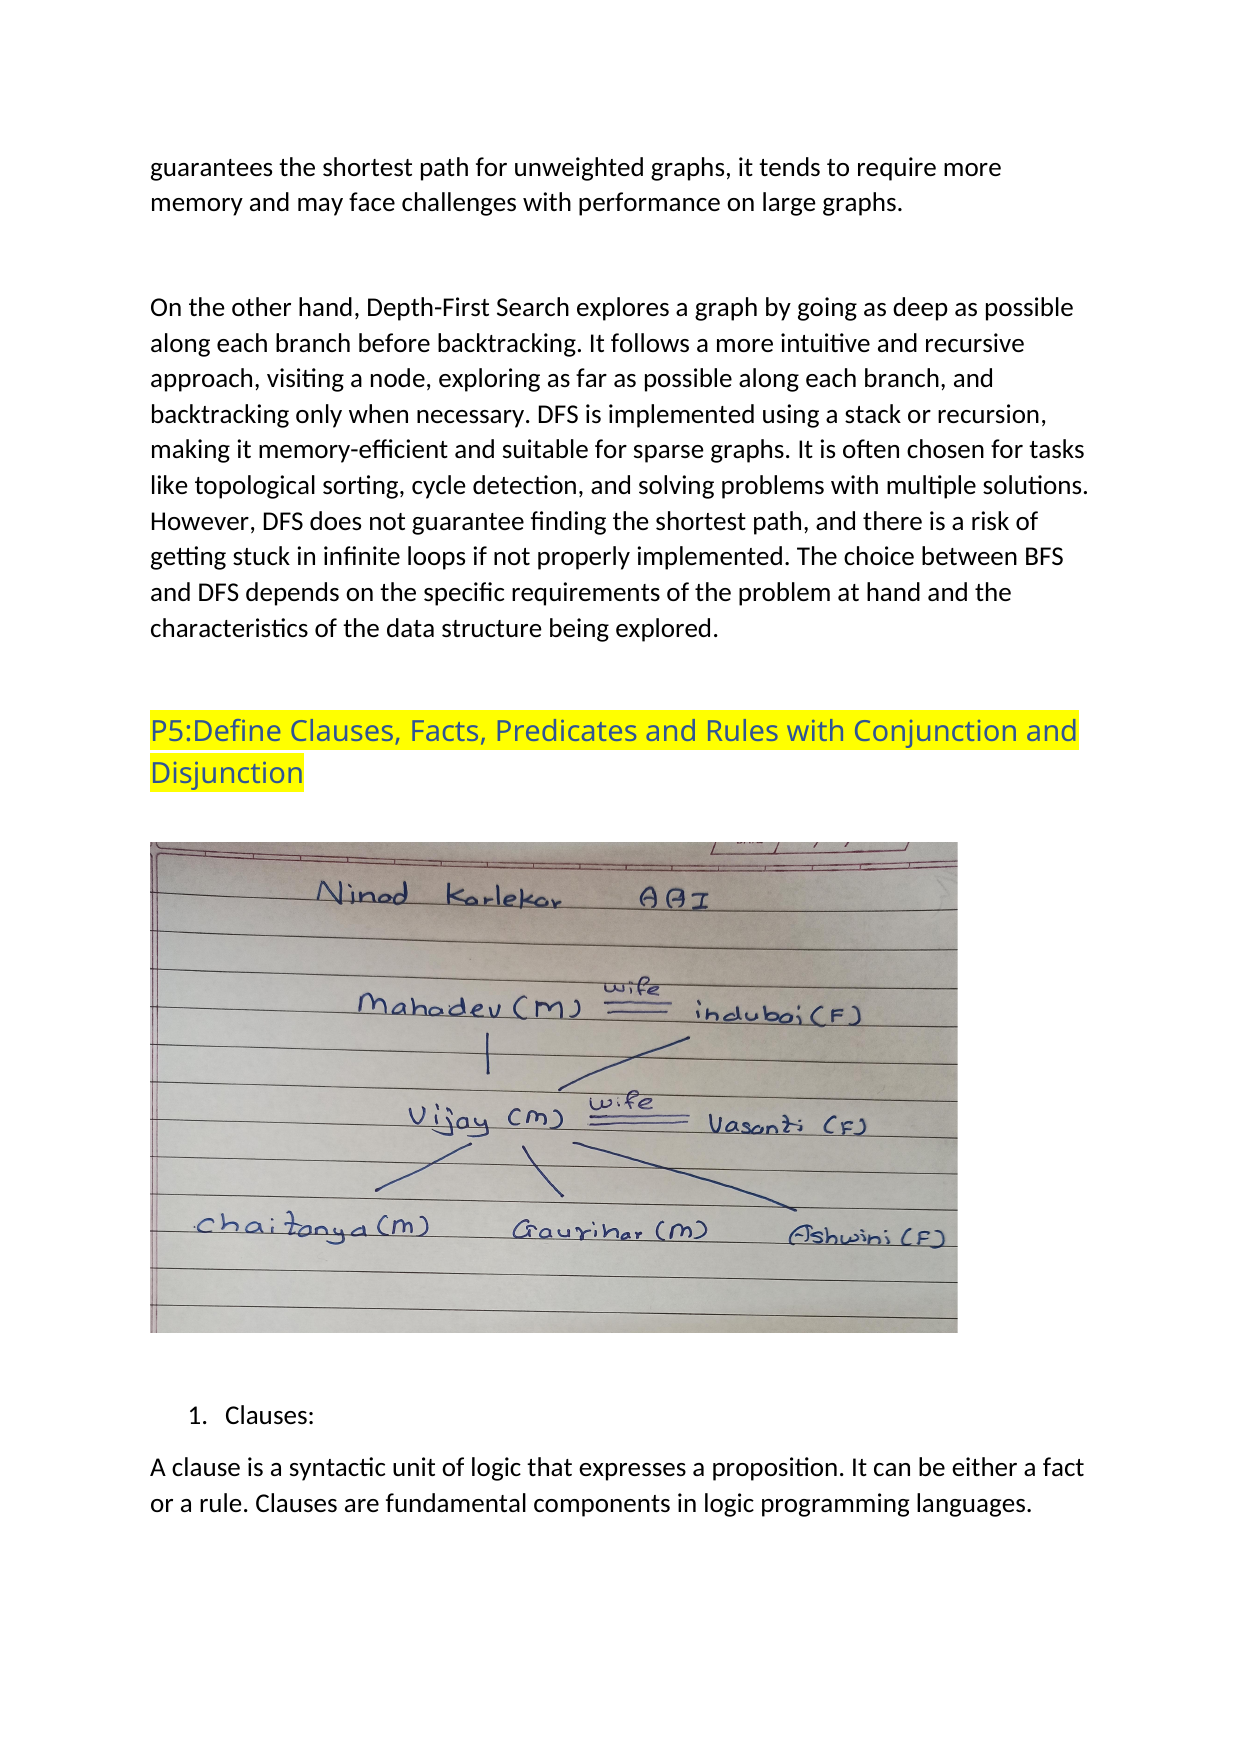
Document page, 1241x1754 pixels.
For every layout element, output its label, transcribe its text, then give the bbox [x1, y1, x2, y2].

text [150, 150, 1090, 219]
text A clause is a syntactic unit of logic that expresses a proposition. It can be either a fact or a rule. Clauses are fundamental components in logic programming languages. [150, 1451, 1090, 1519]
picture [150, 842, 958, 1333]
subtitle P5:Define Clauses, Facts, Predicates and Rules with Conjunction and Disjunction [150, 710, 1090, 792]
list Clauses: [187, 1398, 1090, 1431]
text On the other hand, Depth-First Search explores a graph by going as deep as possible along each branch before backtracking. It follows a more intuitive and recursive approach, visiting a node, exploring as far as possible along each branch, and backtracking only when necessary. DFS is implemented using a stack or recursion, making it memory-efficient and suitable for sparse graphs. It is often chosen for tasks like topological sorting, cycle detection, and solving problems with multiple solutions. However, DFS does not guarantee finding the shortest path, and there is a risk of getting stuck in infinite loops if not properly implemented. The choice between BFS and DFS depends on the specific requirements of the problem at hand and the characteristics of the data structure being explored. [150, 290, 1090, 644]
